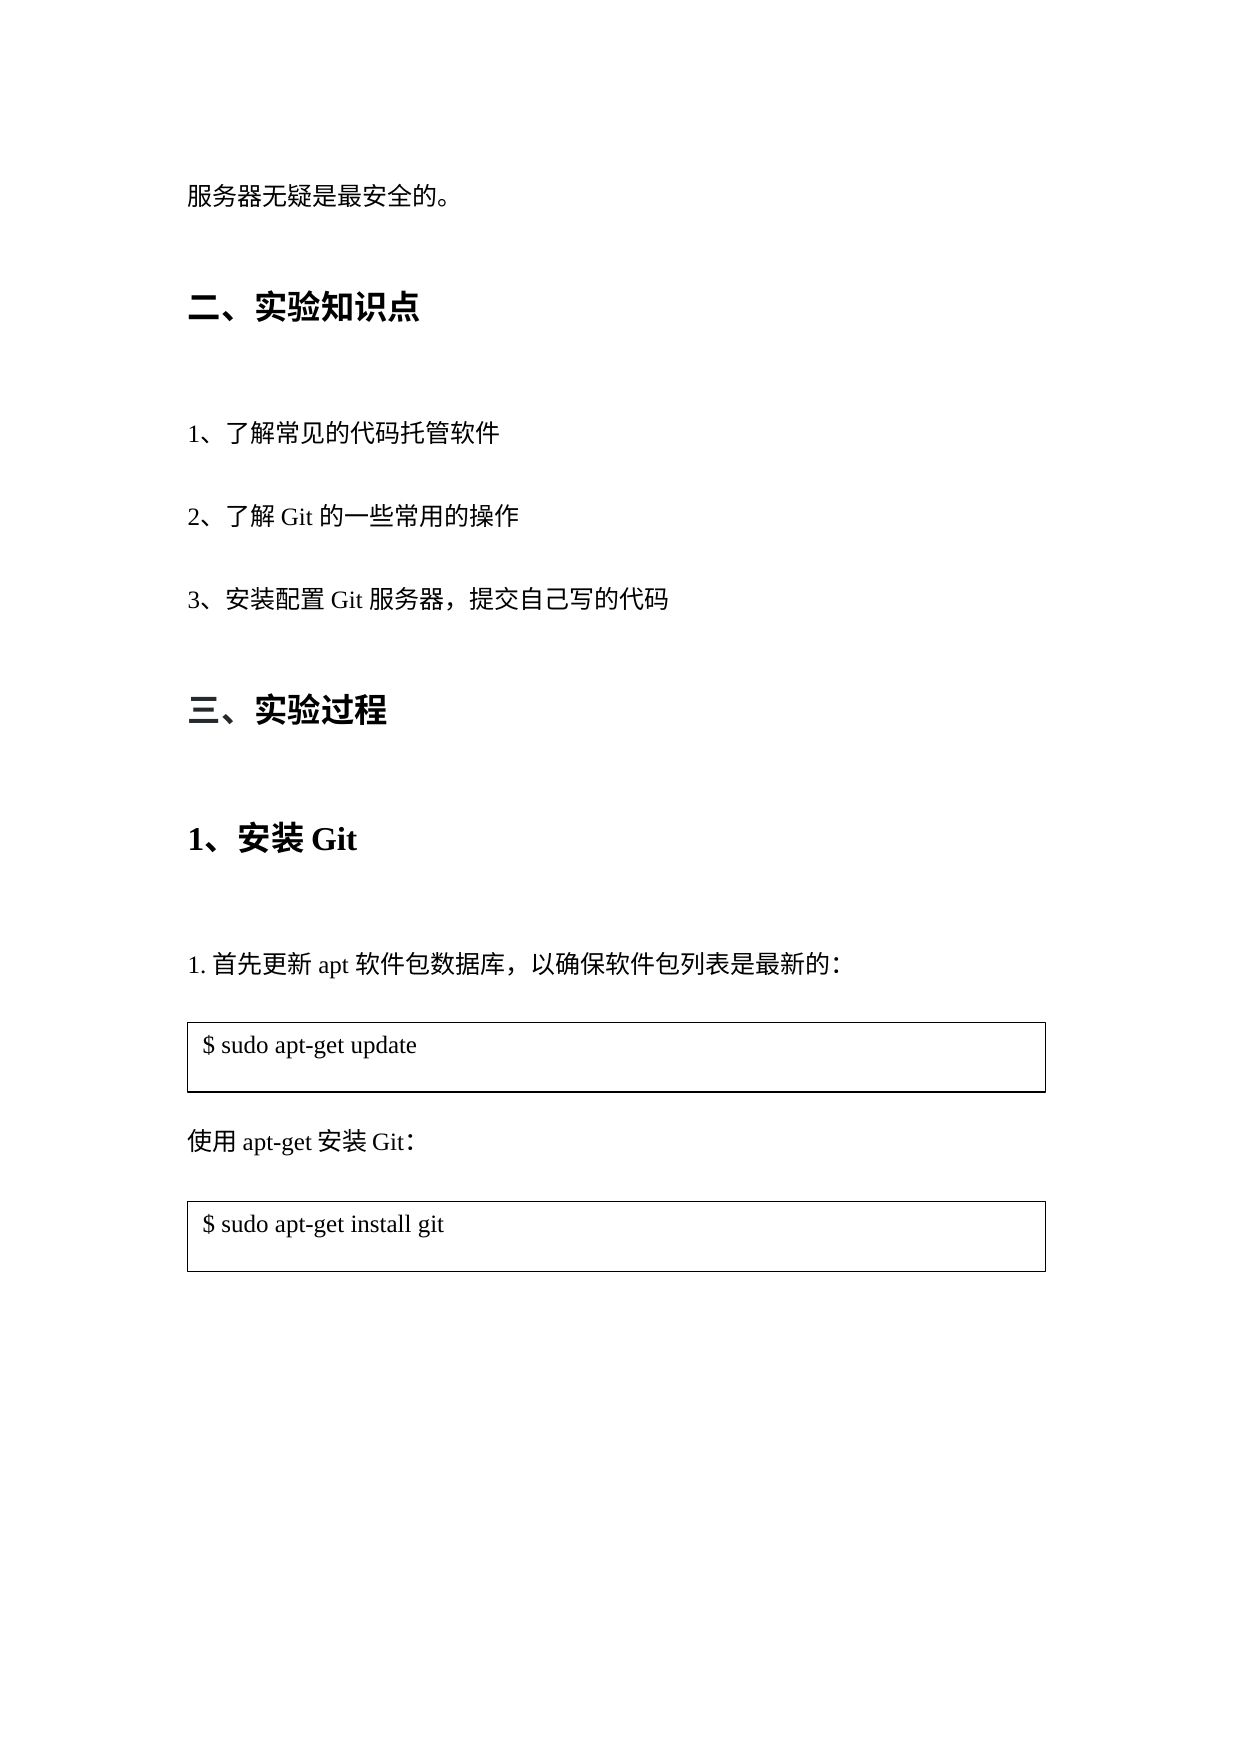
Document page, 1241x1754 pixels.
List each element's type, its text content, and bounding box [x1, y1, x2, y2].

subtitle 二、实验知识点 [187, 272, 1053, 337]
subtitle 1、安装Git [187, 803, 1053, 868]
text 1、了解常见的代码托管软件 [187, 399, 1053, 464]
text 2、了解 Git 的一些常用的操作 [187, 482, 1053, 547]
text 1. 首先更新 apt 软件包数据库，以确保软件包列表是最新的： [187, 930, 1053, 995]
text 3、安装配置 Git 服务器，提交自己写的代码 [187, 566, 1053, 631]
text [187, 162, 1053, 227]
subtitle 三、实验过程 [187, 676, 1053, 741]
text 使用apt-get安装Git： [187, 1107, 1053, 1172]
